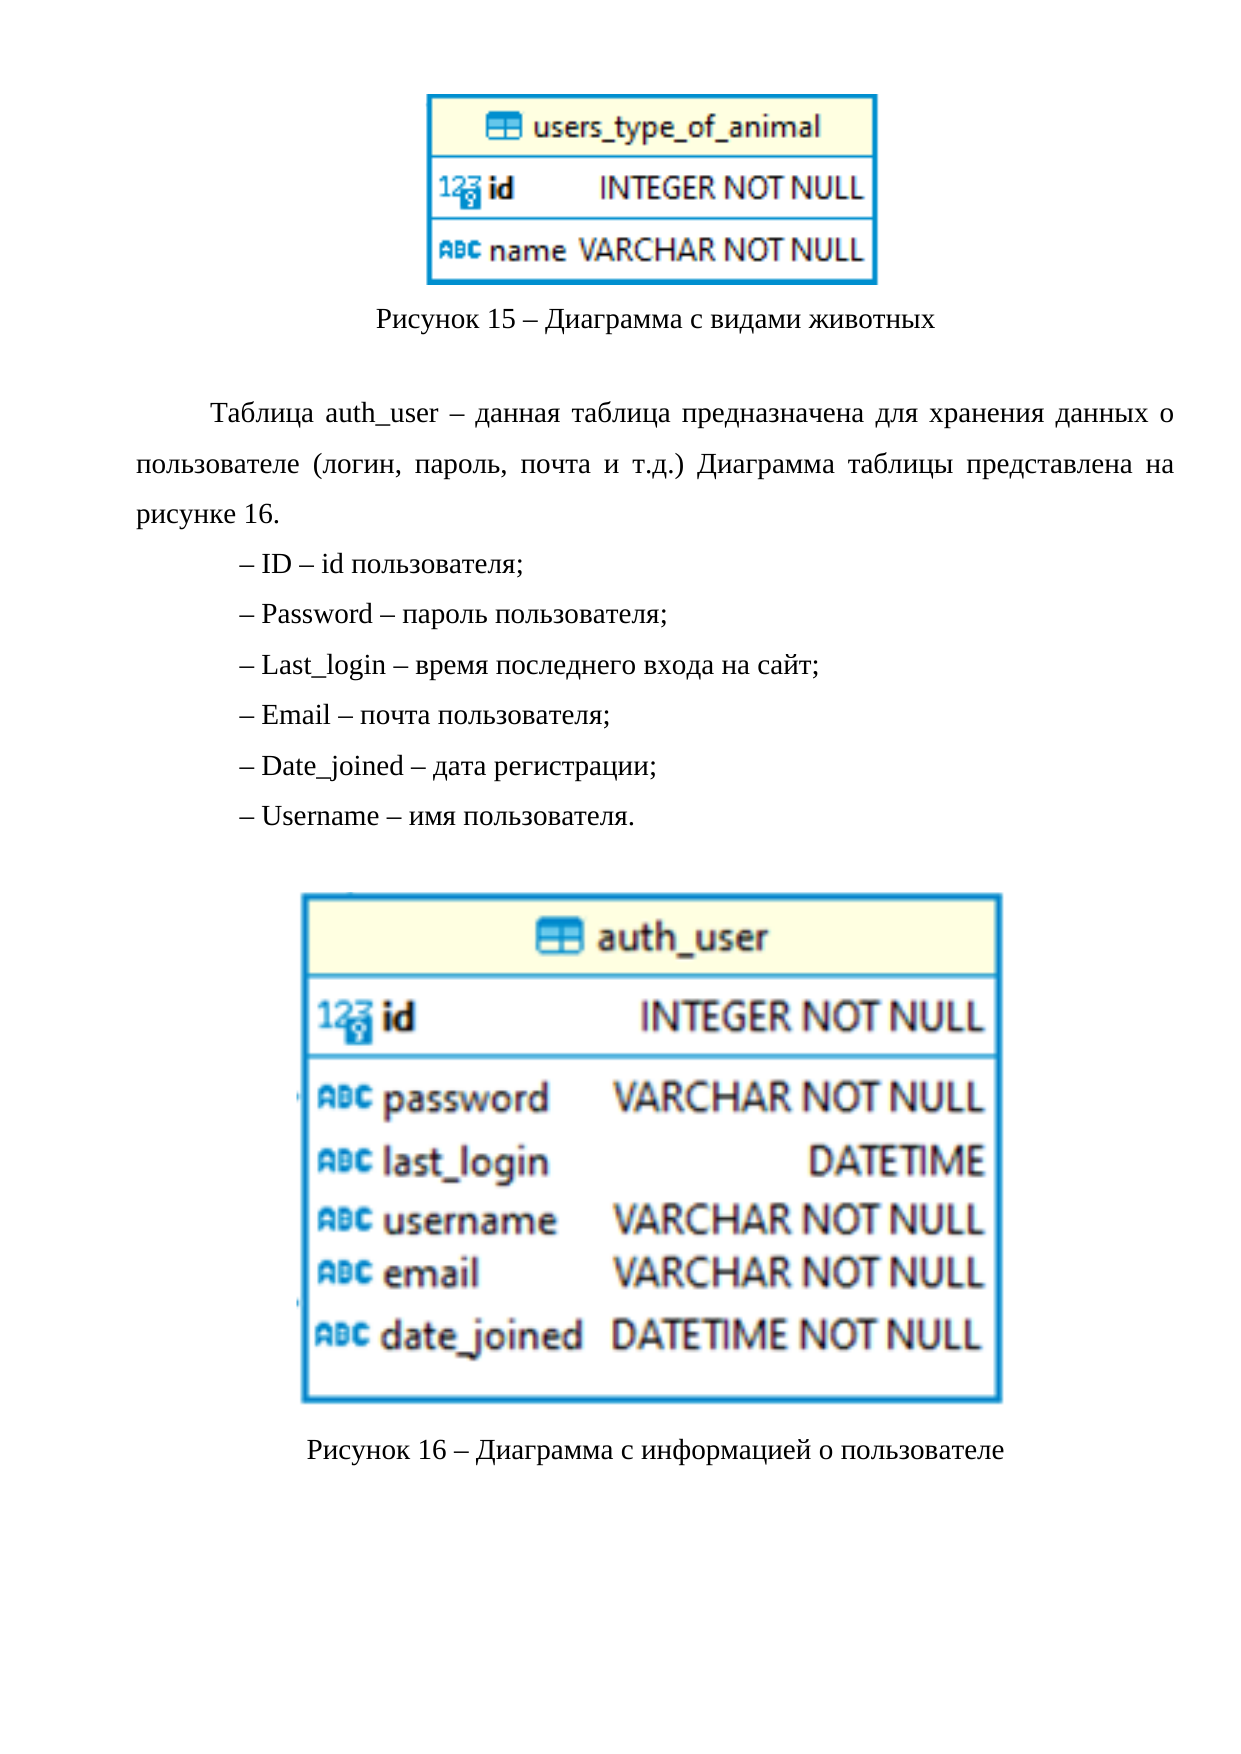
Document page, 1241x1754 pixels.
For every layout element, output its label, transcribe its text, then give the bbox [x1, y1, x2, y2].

text Last_login – время последнего входа на сайт; [165, 647, 1175, 681]
text Таблица auth_user – данная таблица предназначена для хранения данных о пользователе (логин, пароль, почта и т.д.) Диаграмма таблицы представлена на рисунке 16. [136, 395, 1175, 529]
text Date_joined – дата регистрации; [165, 748, 1175, 781]
picture [877, 94, 886, 285]
text Email – почта пользователя; [165, 697, 1175, 731]
picture [432, 98, 872, 155]
text Рисунок 15 – Диаграмма с видами животных [136, 301, 1175, 335]
picture [432, 158, 872, 217]
text Рисунок 16 – Диаграмма с информацией о пользователе [136, 1432, 1175, 1466]
text ID – id пользователя; [165, 546, 1175, 580]
text Username – имя пользователя. [165, 798, 1175, 831]
picture [296, 892, 1015, 1416]
picture [432, 220, 872, 279]
text Password – пароль пользователя; [165, 597, 1175, 630]
